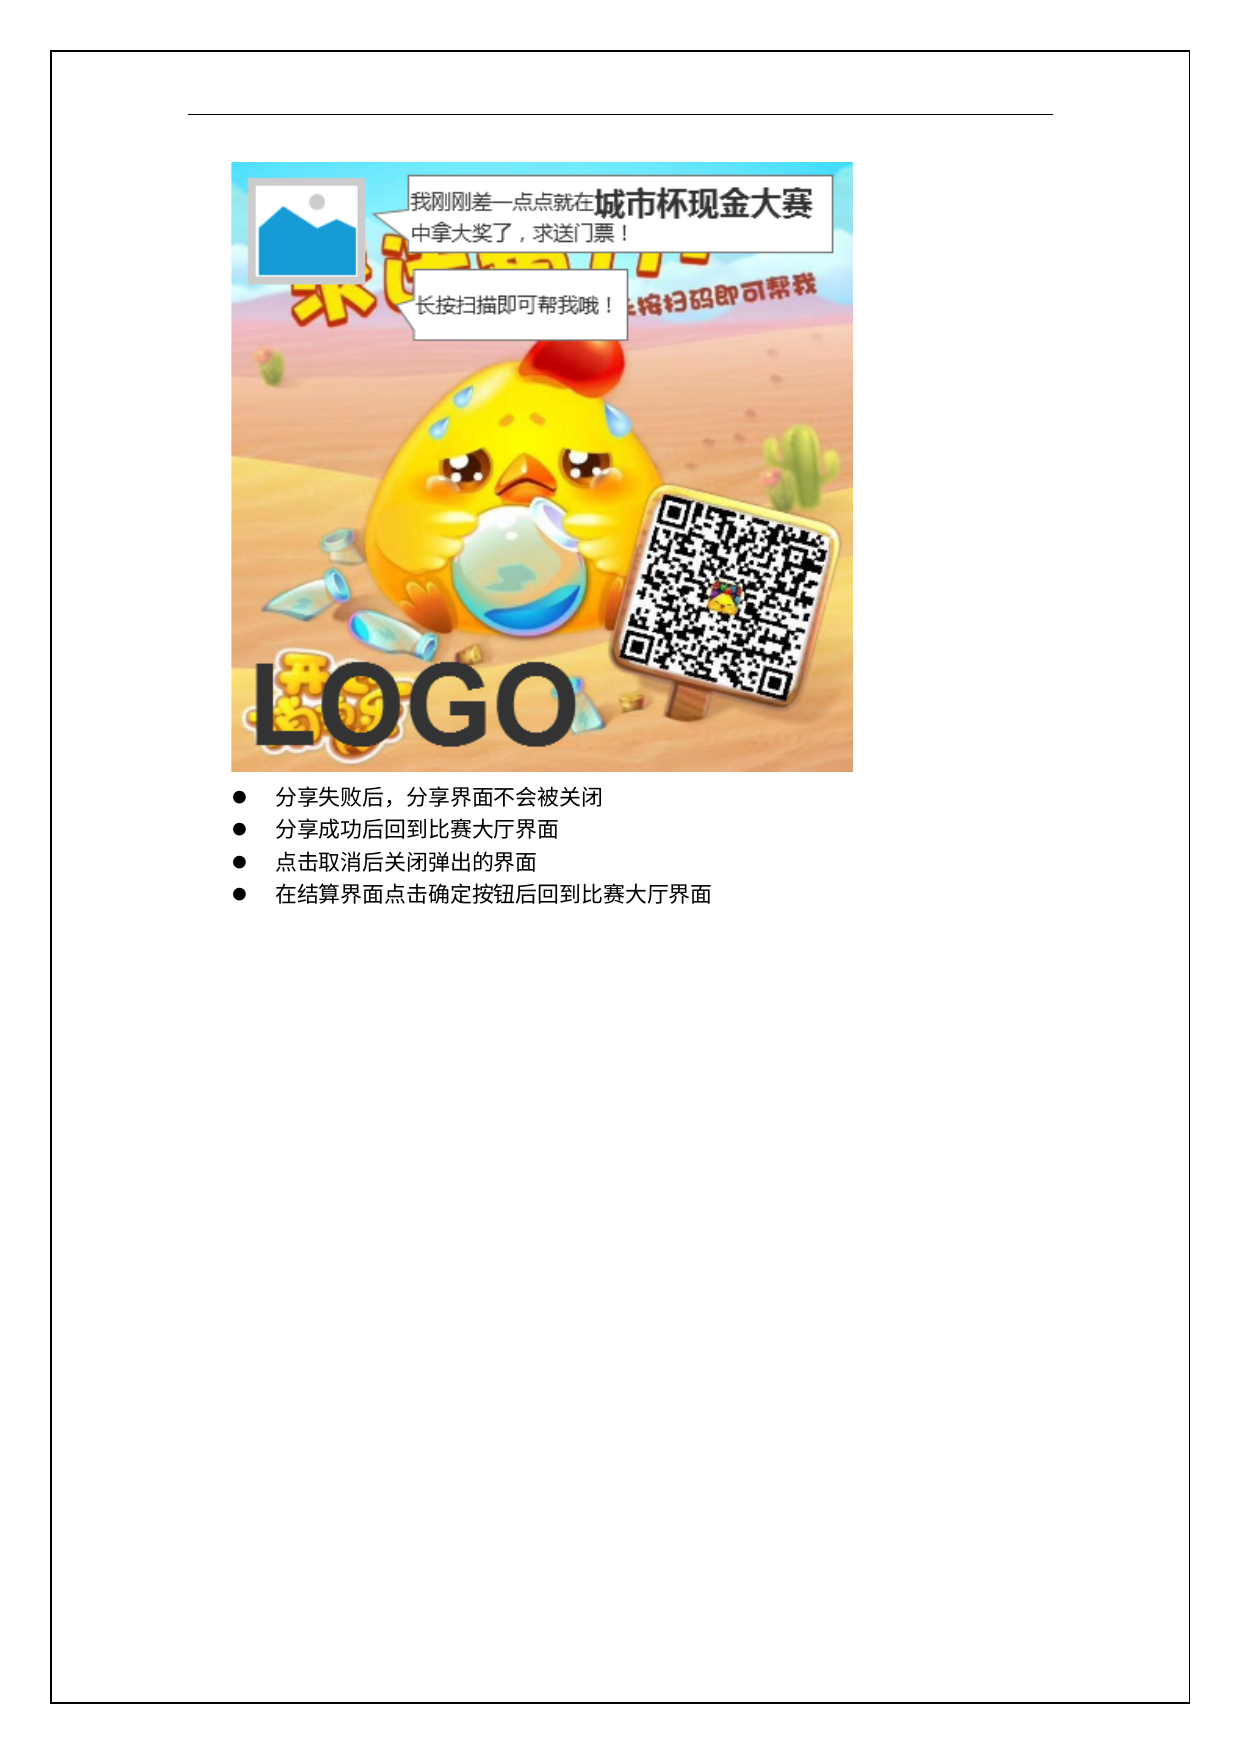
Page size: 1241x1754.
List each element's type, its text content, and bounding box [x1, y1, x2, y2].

list 点击取消后关闭弹出的界面 [231, 844, 1053, 877]
picture [231, 162, 853, 772]
list 分享失败后，分享界面不会被关闭 [231, 779, 1053, 812]
list 分享成功后回到比赛大厅界面 [231, 812, 1053, 844]
list 在结算界面点击确定按钮后回到比赛大厅界面 [231, 877, 1053, 909]
